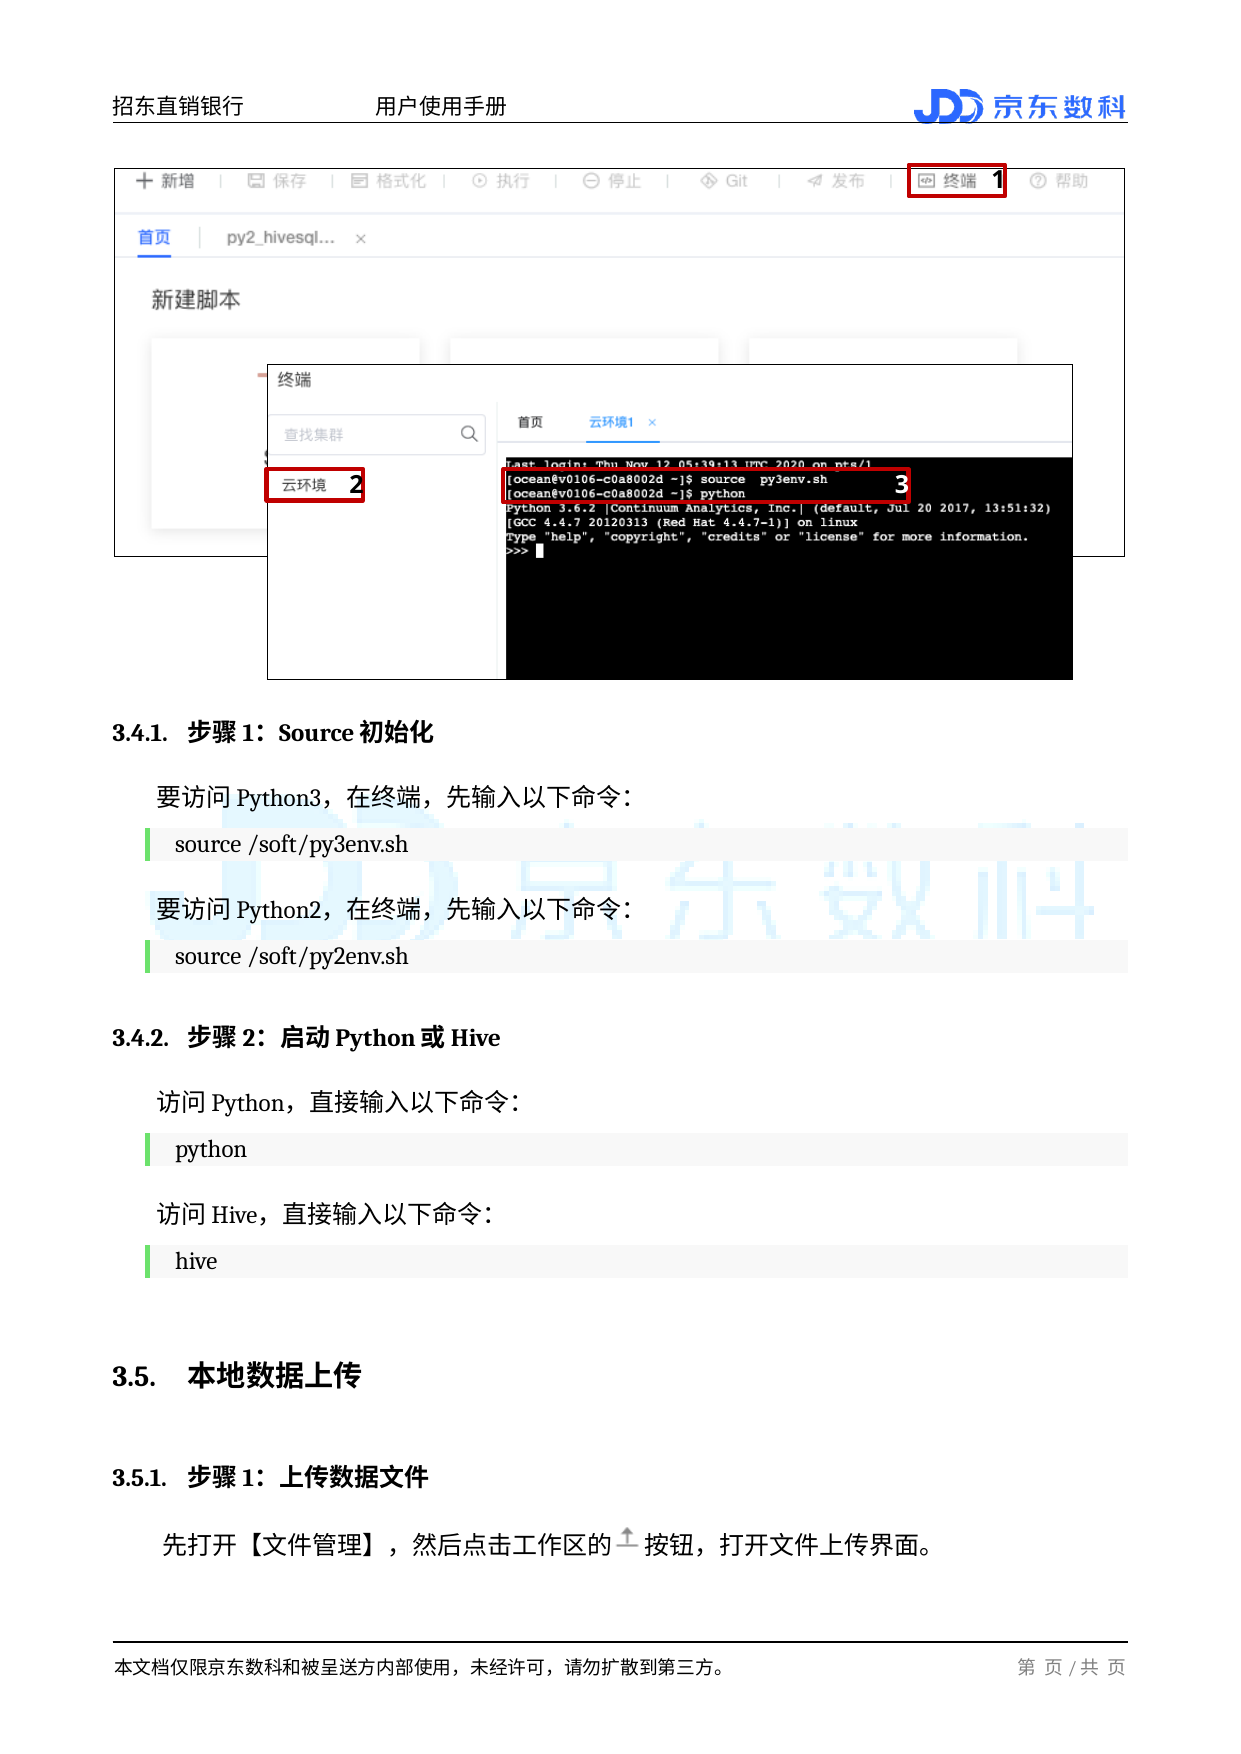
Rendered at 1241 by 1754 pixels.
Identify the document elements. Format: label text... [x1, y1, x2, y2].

text 访问Python，直接输入以下命令： [112, 1068, 1128, 1133]
subtitle 本地数据上传 [112, 1341, 1128, 1406]
text 要访问Python2，在终端，先输入以下命令： [112, 875, 1128, 940]
picture [269, 471, 361, 498]
text hive [150, 1245, 1128, 1278]
picture [268, 365, 1072, 679]
subtitle 步骤1：Source初始化 [112, 698, 1128, 763]
subtitle 步骤1：上传数据文件 [112, 1443, 1128, 1508]
picture [911, 169, 1003, 194]
text source /soft/py2env.sh [150, 940, 1128, 973]
text python [150, 1133, 1128, 1166]
picture [914, 89, 1125, 122]
picture [115, 169, 1124, 556]
text 要访问Python3，在终端，先输入以下命令： [112, 763, 1128, 828]
subtitle 步骤2：启动Python或Hive [112, 1003, 1128, 1068]
picture [612, 1519, 645, 1555]
text 访问Hive，直接输入以下命令： [112, 1180, 1128, 1245]
text 先打开【文件管理】，然后点击工作区的按钮，打开文件上传界面。 [112, 1508, 1128, 1573]
text source /soft/py3env.sh [150, 828, 1128, 861]
